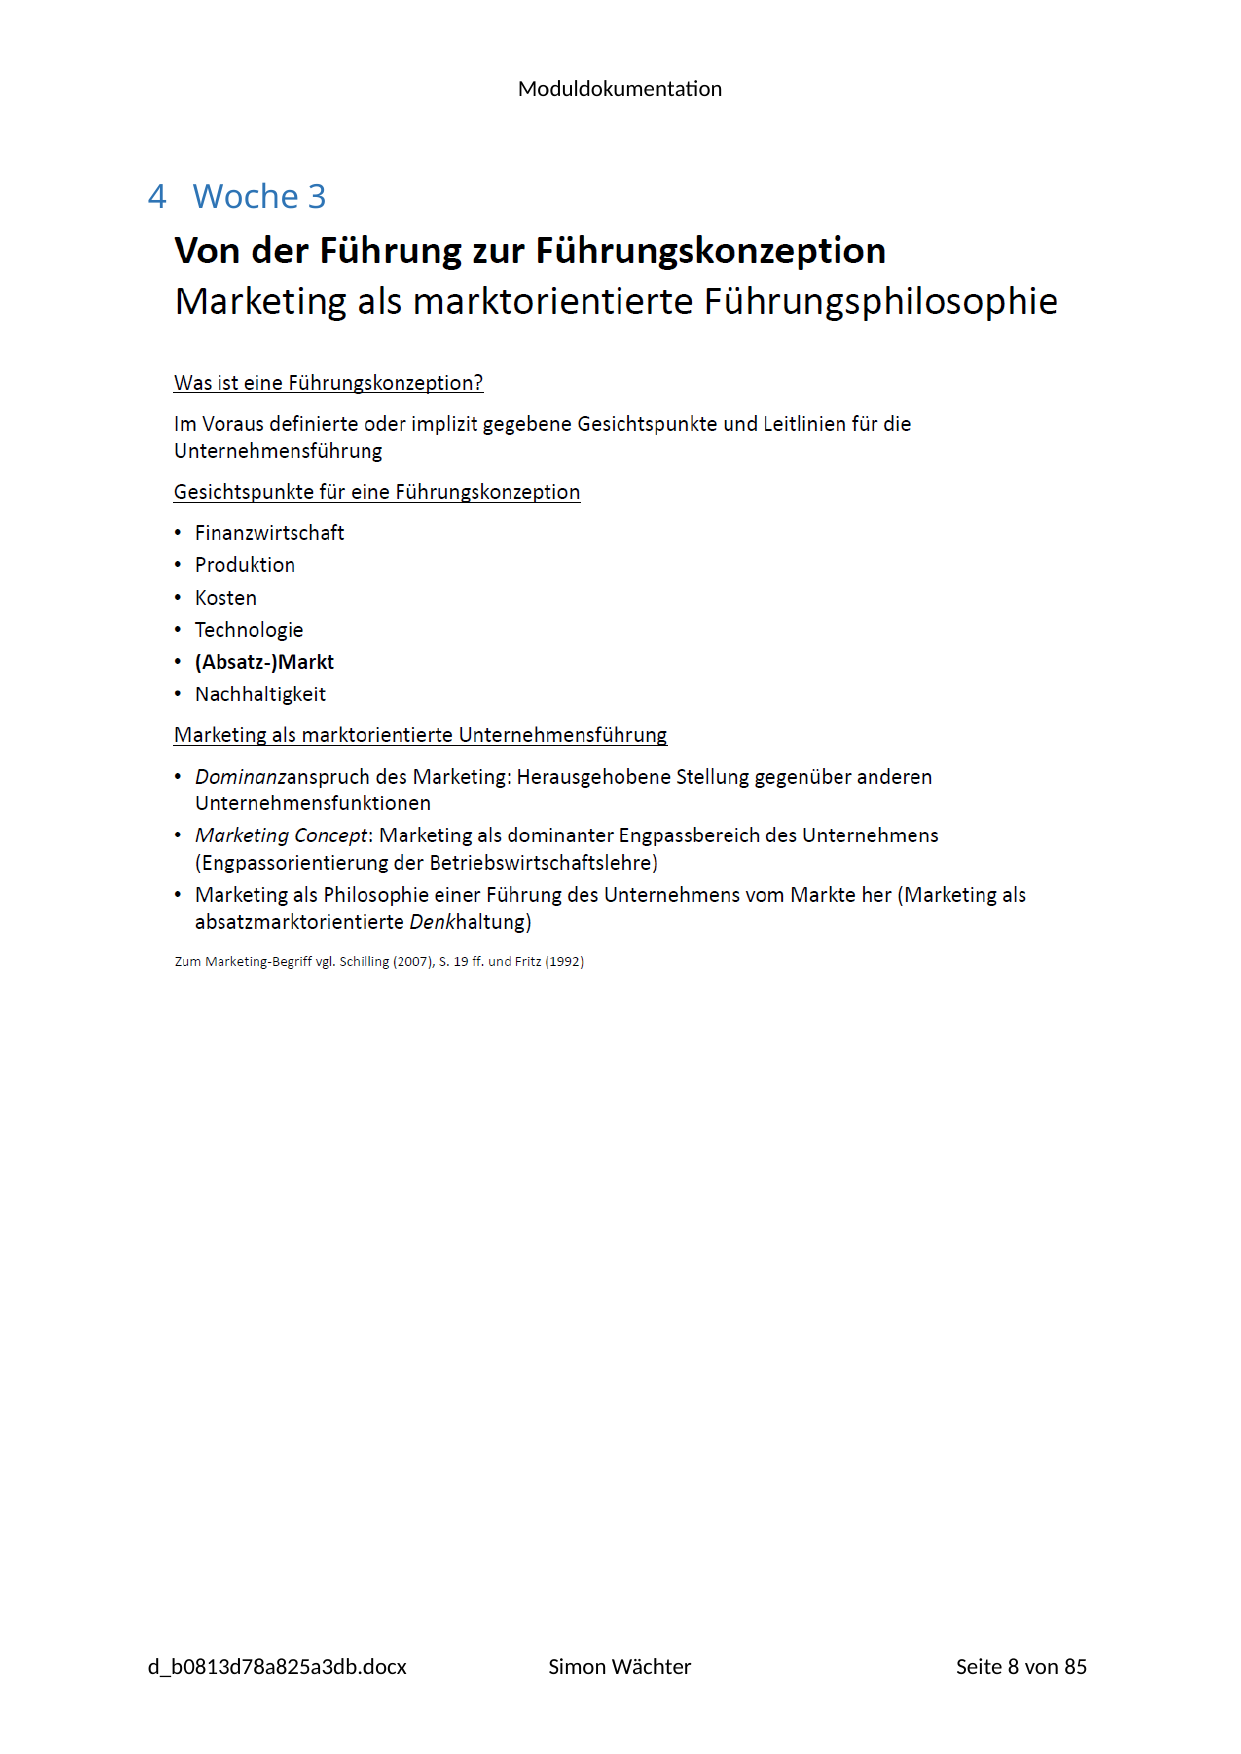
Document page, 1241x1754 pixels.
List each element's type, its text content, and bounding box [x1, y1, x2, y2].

subtitle Woche 3 [148, 173, 1093, 218]
picture [147, 221, 1093, 979]
